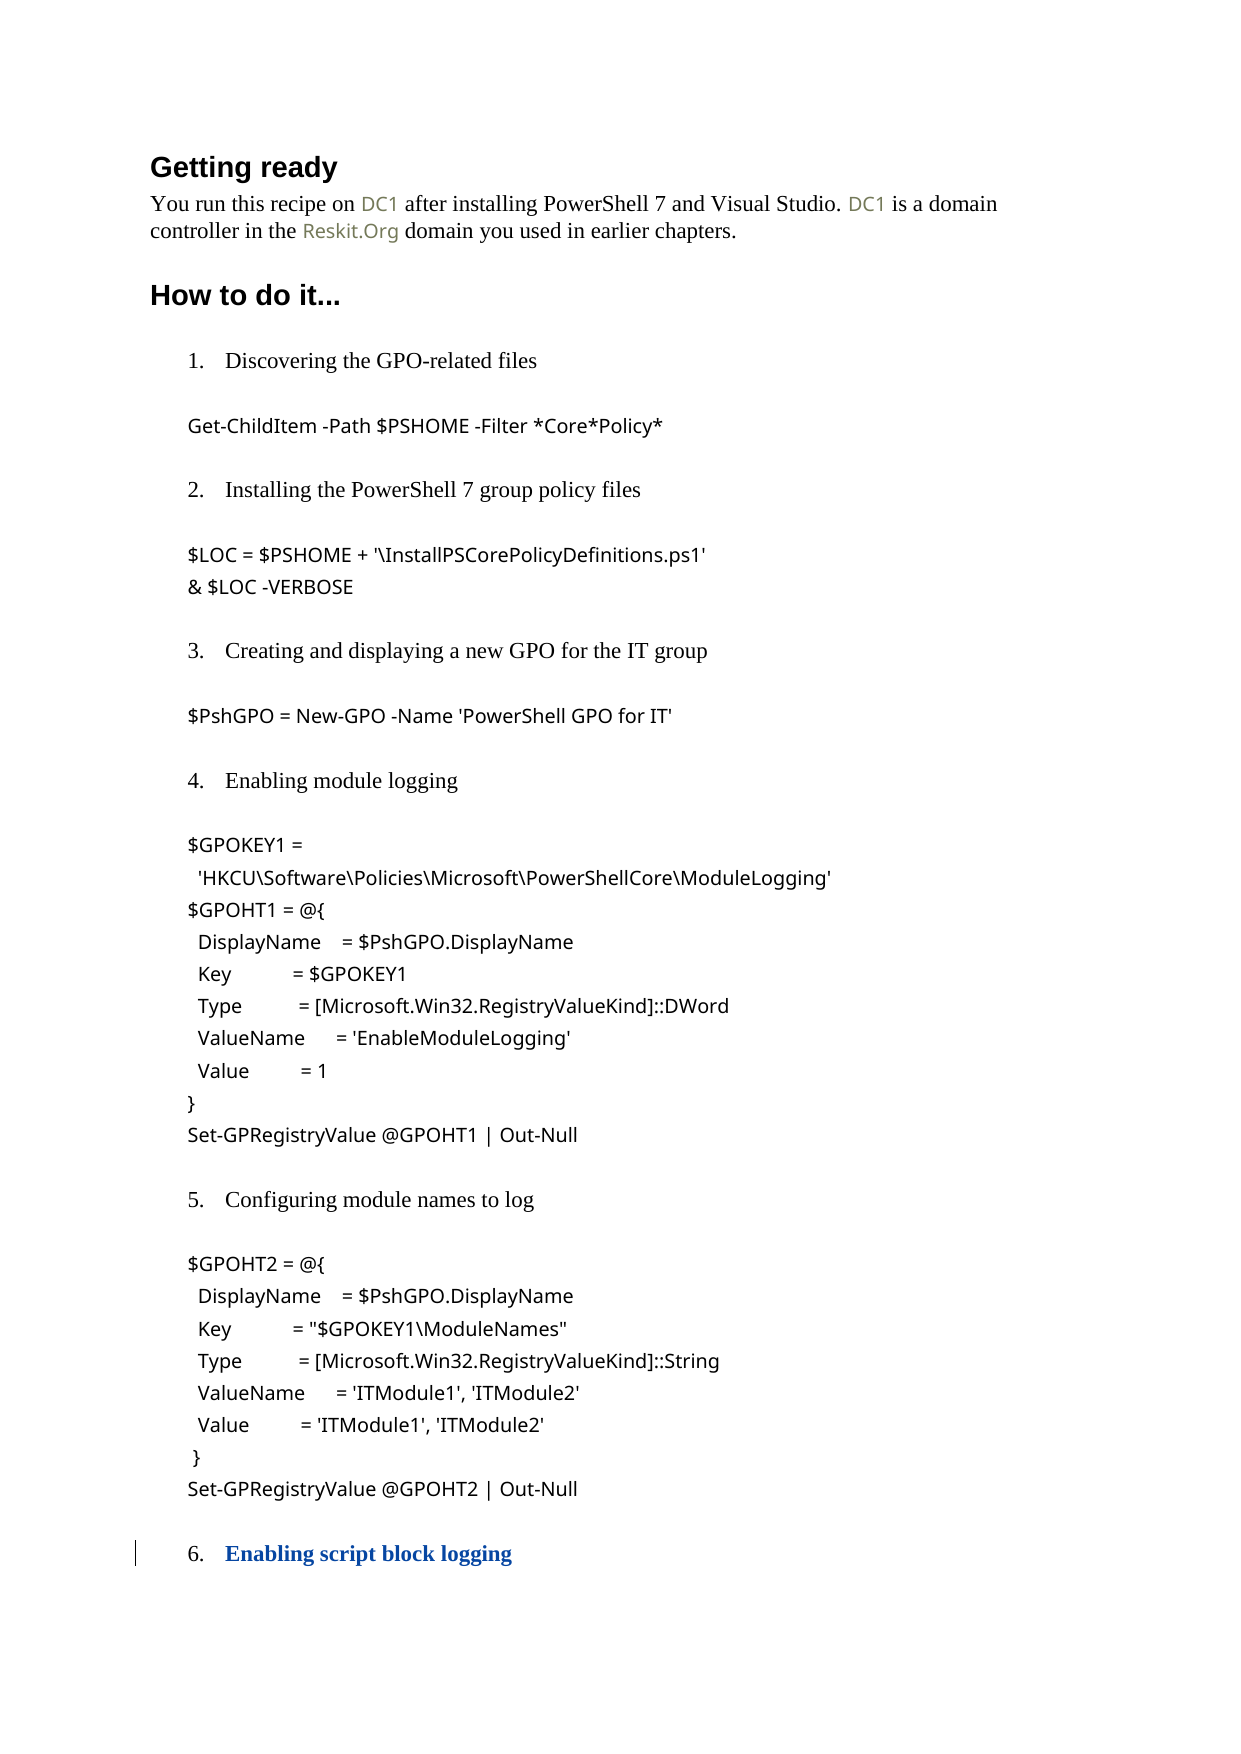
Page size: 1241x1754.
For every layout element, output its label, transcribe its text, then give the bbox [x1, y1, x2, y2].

text $PshGPO = New-GPO -Name 'PowerShell GPO for IT' [187, 702, 1090, 729]
text $GPOHT1 = @{ [187, 896, 1090, 923]
text $GPOKEY1 = [187, 832, 1090, 858]
text You run this recipe on DC1 after installing PowerShell 7 and Visual Studio. DC1 is a domain controller in the Reskit.Org domain you used in earlier chapters. [150, 190, 1090, 244]
text Set-GPRegistryValue @GPOHT2 | Out-Null [187, 1476, 1090, 1503]
text Key = $GPOKEY1 [187, 960, 1090, 987]
text $LOC = $PSHOME + '\InstallPSCorePolicyDefinitions.ps1' [187, 541, 1090, 568]
text Type = [Microsoft.Win32.RegistryValueKind]::String [187, 1347, 1090, 1374]
text Value = 1 [187, 1057, 1090, 1084]
text $GPOHT2 = @{ [187, 1250, 1090, 1277]
text & $LOC -VERBOSE [187, 573, 1090, 600]
text ValueName = 'ITModule1', 'ITModule2' [187, 1379, 1090, 1406]
text Value = 'ITModule1', 'ITModule2' [187, 1411, 1090, 1438]
list Discovering the GPO-related files [187, 347, 1053, 373]
text Configuring module names to log [187, 1186, 1053, 1212]
subtitle How to do it... [150, 277, 1090, 311]
text Set-GPRegistryValue @GPOHT1 | Out-Null [187, 1121, 1090, 1148]
text 'HKCU\Software\Policies\Microsoft\PowerShellCore\ModuleLogging' [187, 864, 1090, 891]
text Creating and displaying a new GPO for the IT group [187, 638, 1053, 664]
text Type = [Microsoft.Win32.RegistryValueKind]::DWord [187, 992, 1090, 1019]
text } [187, 1443, 1090, 1471]
text ValueName = 'EnableModuleLogging' [187, 1025, 1090, 1052]
text Installing the PowerShell 7 group policy files [187, 476, 1053, 503]
text Get-ChildItem -Path $PSHOME -Filter *Core*Policy* [187, 412, 1090, 439]
text Key = "$GPOKEY1\ModuleNames" [187, 1315, 1090, 1342]
text Enabling module logging [187, 767, 1053, 793]
text Enabling script block logging [187, 1540, 1053, 1566]
subtitle Getting ready [150, 150, 1090, 183]
text DisplayName = $PshGPO.DisplayName [187, 1283, 1090, 1309]
text } [187, 1089, 1090, 1116]
text DisplayName = $PshGPO.DisplayName [187, 928, 1090, 955]
